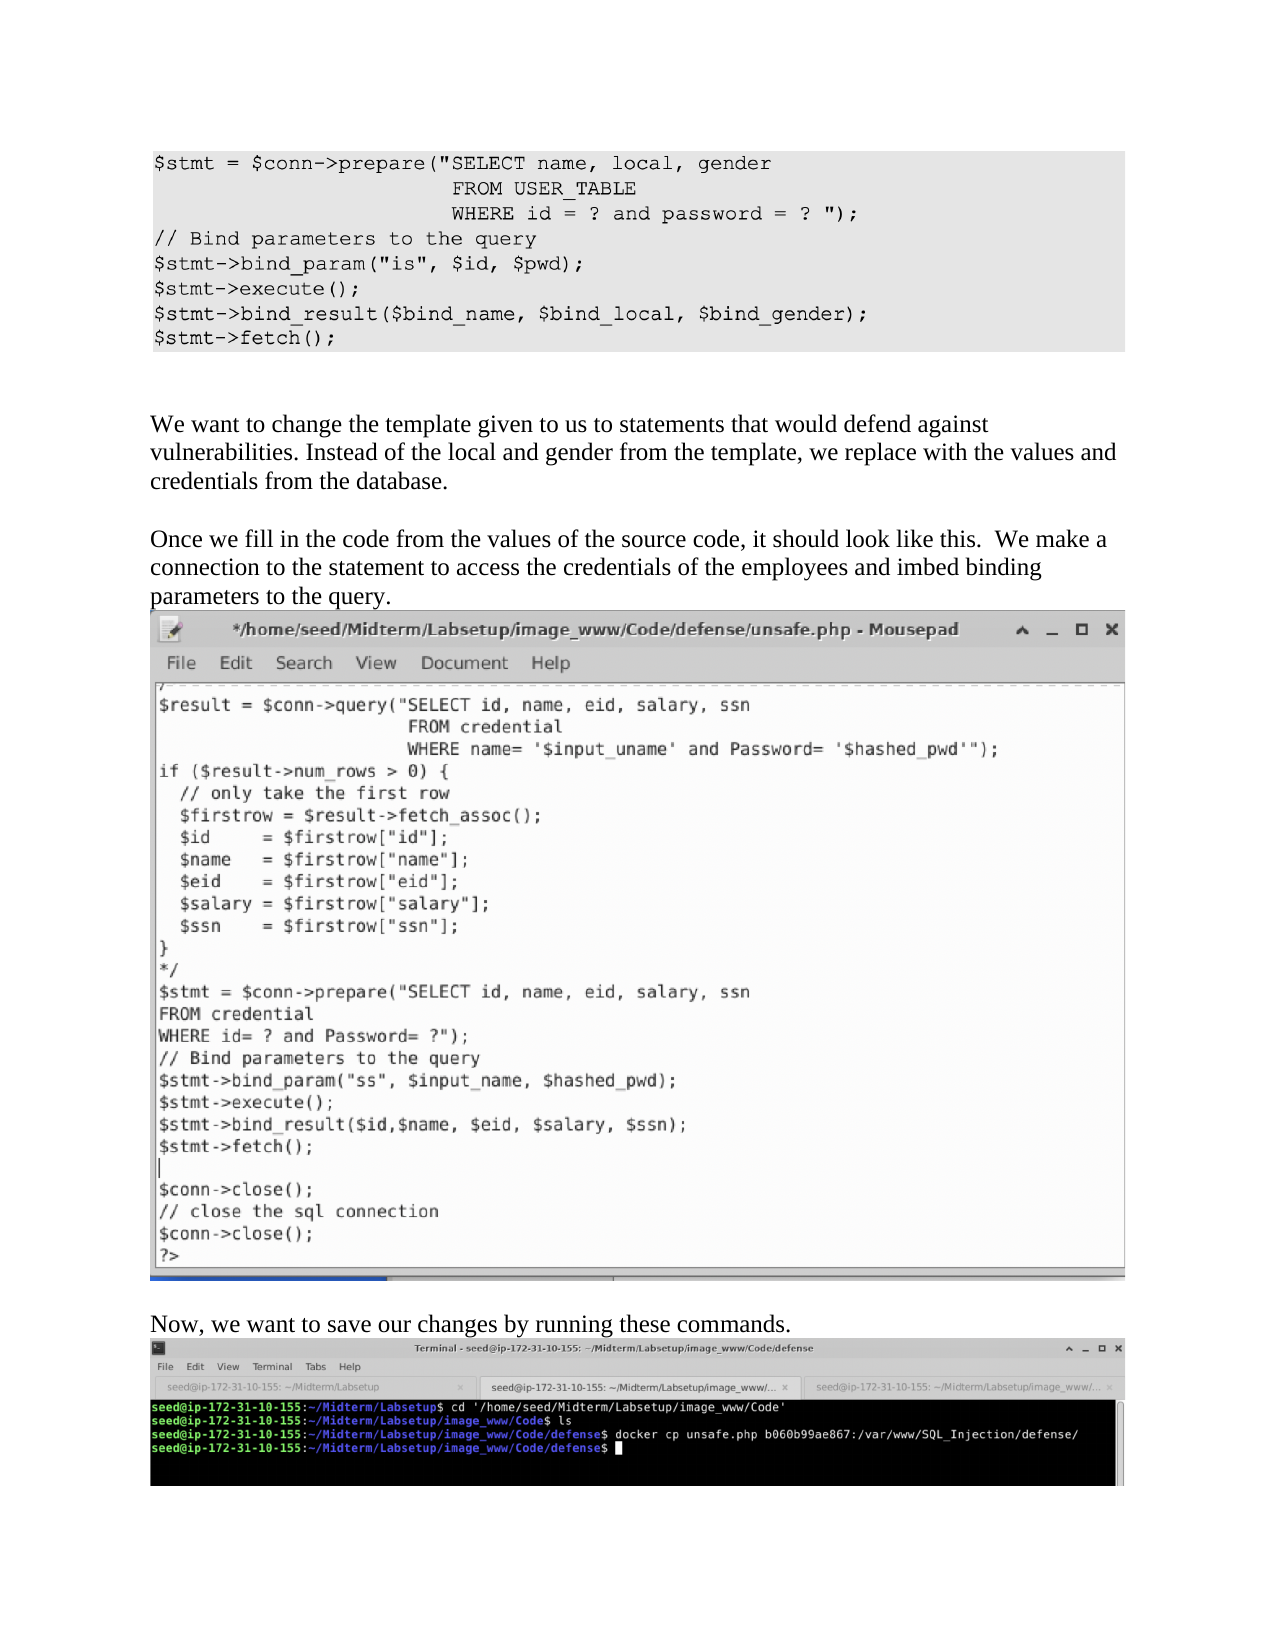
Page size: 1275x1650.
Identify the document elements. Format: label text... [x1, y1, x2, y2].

picture [150, 150, 1125, 352]
text We want to change the template given to us to statements that would defend against vulnerabilities. Instead of the local and gender from the template, we replace with the values and credentials from the database. [150, 409, 1125, 495]
picture [150, 1338, 1125, 1486]
text Now, we want to save our changes by running these commands. [150, 1309, 1125, 1338]
picture [150, 610, 1125, 1281]
text Once we fill in the code from the values of the source code, it should look like this. We make a connection to the statement to access the credentials of the employees and imbed binding parameters to the query. [150, 524, 1125, 610]
